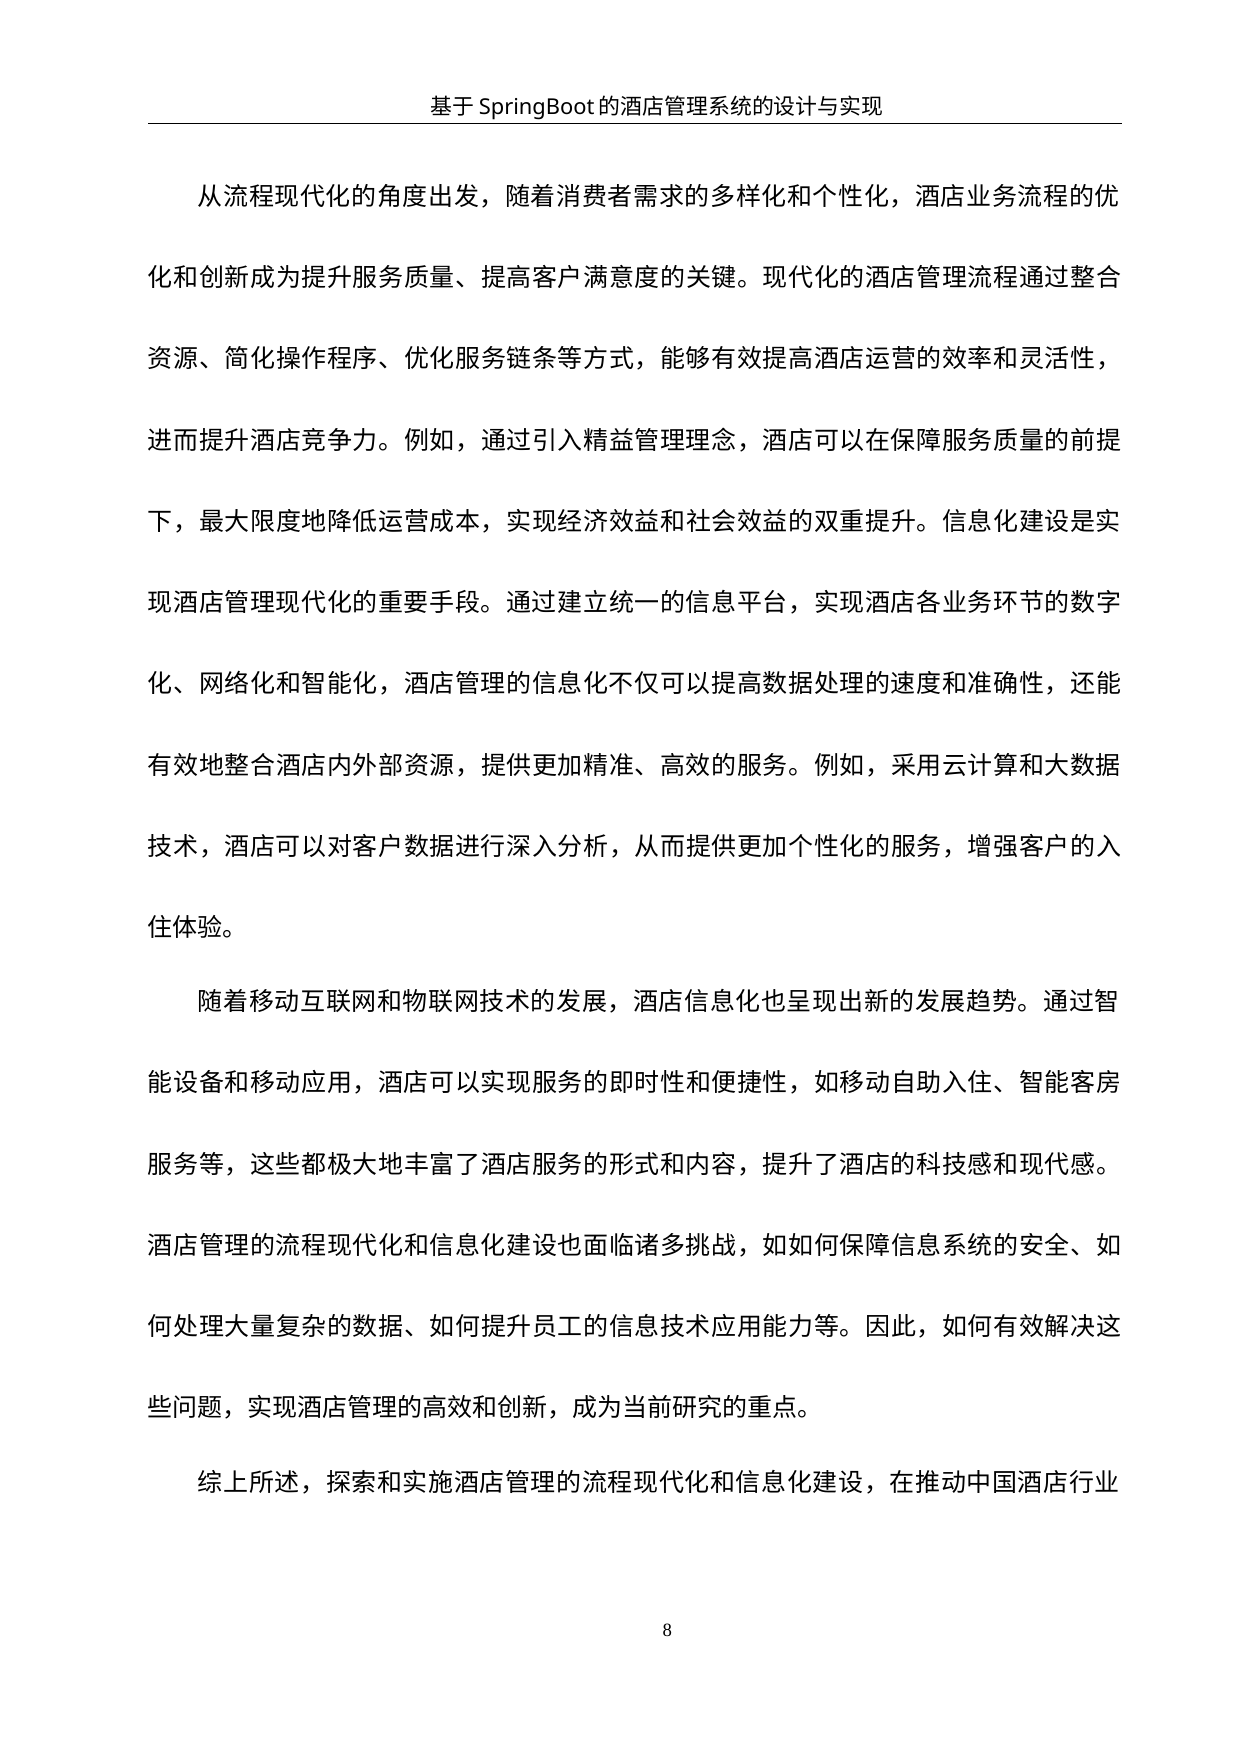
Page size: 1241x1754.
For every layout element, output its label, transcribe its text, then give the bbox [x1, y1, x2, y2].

text 随着移动互联网和物联网技术的发展，酒店信息化也呈现出新的发展趋势。通过智能设备和移动应用，酒店可以实现服务的即时性和便捷性，如移动自助入住、智能客房服务等，这些都极大地丰富了酒店服务的形式和内容，提升了酒店的科技感和现代感。酒店管理的流程现代化和信息化建设也面临诸多挑战，如如何保障信息系统的安全、如何处理大量复杂的数据、如何提升员工的信息技术应用能力等。因此，如何有效解决这些问题，实现酒店管理的高效和创新，成为当前研究的重点。 [148, 967, 1122, 1438]
text 从流程现代化的角度出发，随着消费者需求的多样化和个性化，酒店业务流程的优化和创新成为提升服务质量、提高客户满意度的关键。现代化的酒店管理流程通过整合资源、简化操作程序、优化服务链条等方式，能够有效提高酒店运营的效率和灵活性，进而提升酒店竞争力。例如，通过引入精益管理理念，酒店可以在保障服务质量的前提下，最大限度地降低运营成本，实现经济效益和社会效益的双重提升。信息化建设是实现酒店管理现代化的重要手段。通过建立统一的信息平台，实现酒店各业务环节的数字化、网络化和智能化，酒店管理的信息化不仅可以提高数据处理的速度和准确性，还能有效地整合酒店内外部资源，提供更加精准、高效的服务。例如，采用云计算和大数据技术，酒店可以对客户数据进行深入分析，从而提供更加个性化的服务，增强客户的入住体验。 [148, 162, 1122, 958]
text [148, 1448, 1122, 1513]
